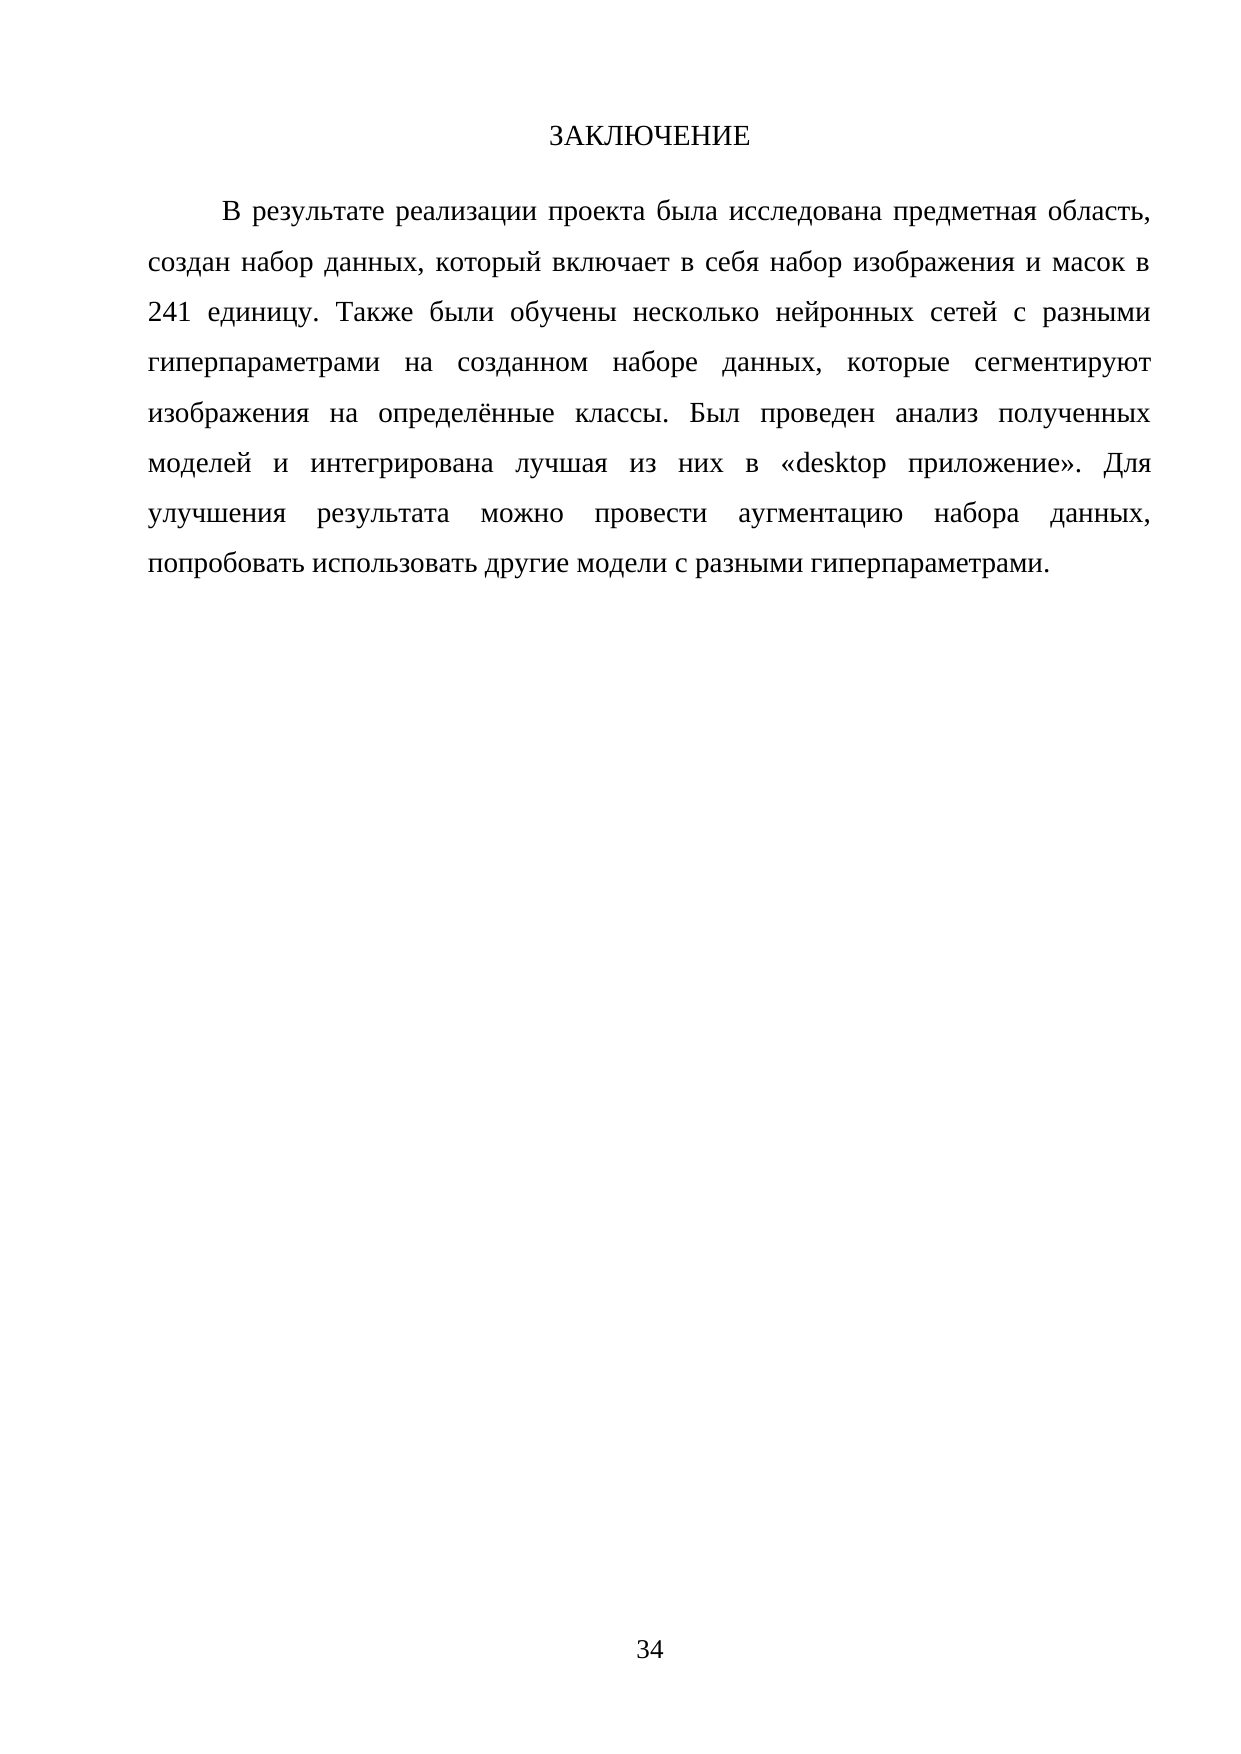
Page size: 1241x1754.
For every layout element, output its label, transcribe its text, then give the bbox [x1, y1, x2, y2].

text В результате реализации проекта была исследована предметная область, создан набор данных, который включает в себя набор изображения и масок в 241 единицу. Также были обучены несколько нейронных сетей с разными гиперпараметрами на созданном наборе данных, которые сегментируют изображения на определённые классы. Был проведен анализ полученных моделей и интегрирована лучшая из них в «desktop приложение». Для улучшения результата можно провести аугментацию набора данных, попробовать использовать другие модели с разными гиперпараметрами. [148, 193, 1152, 579]
text ЗАКЛЮЧЕНИЕ [148, 118, 1152, 152]
